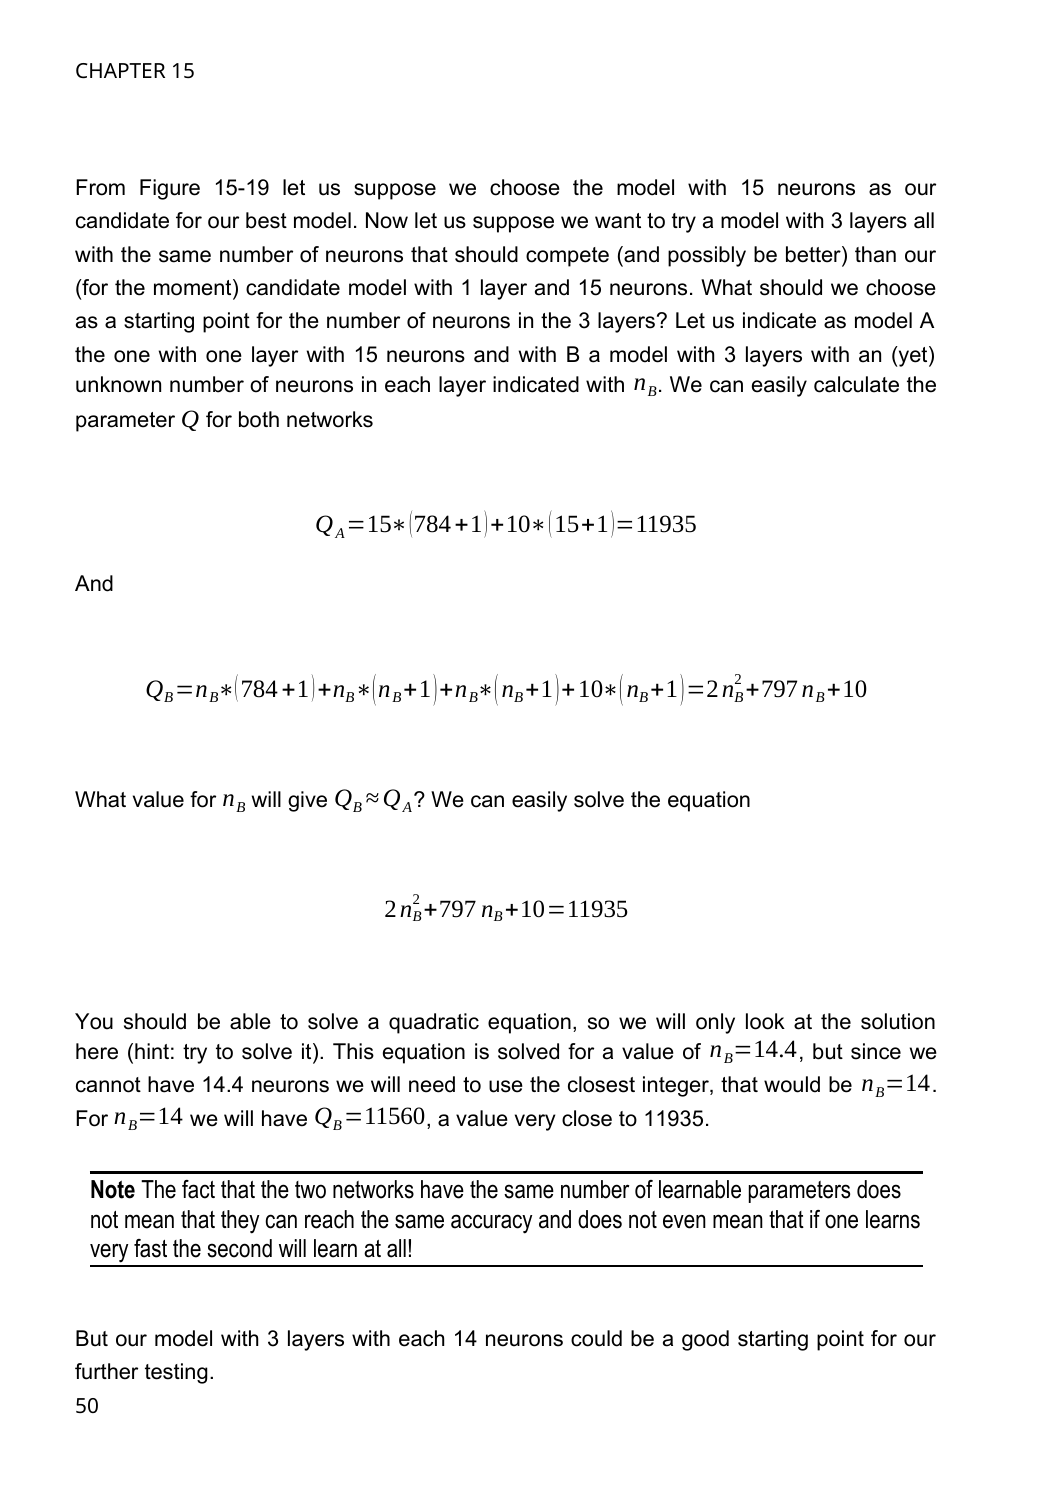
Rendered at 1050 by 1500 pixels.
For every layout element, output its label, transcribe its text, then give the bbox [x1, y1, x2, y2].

text But our model with 3 layers with each 14 neurons could be a good starting point for our further testing. [75, 1317, 937, 1384]
text What value for will give ? We can easily solve the equation [75, 782, 937, 816]
text You should be able to solve a quadratic equation, so we will only look at the solution here (hint: try to solve it). This equation is solved for a value of , but since we cannot have 14.4 neurons we will need to use the closest integer, that would be . For we will have , a value very close to 11935. [75, 1001, 937, 1134]
text Note The fact that the two networks have the same number of learnable parameters does not mean that they can reach the same accuracy and does not even mean that if one learns very fast the second will learn at all! [90, 1174, 923, 1265]
text And [75, 562, 937, 596]
text From Figure 15-19 let us suppose we choose the model with 15 neurons as our candidate for our best model. Now let us suppose we want to try a model with 3 layers all with the same number of neurons that should compete (and possibly be better) than our (for the moment) candidate model with 1 layer and 15 neurons. What should we choose as a starting point for the number of neurons in the 3 layers? Let us indicate as model A the one with one layer with 15 neurons and with B a model with 3 layers with an (yet) unknown number of neurons in each layer indicated with . We can easily calculate the parameter for both networks [75, 167, 937, 433]
